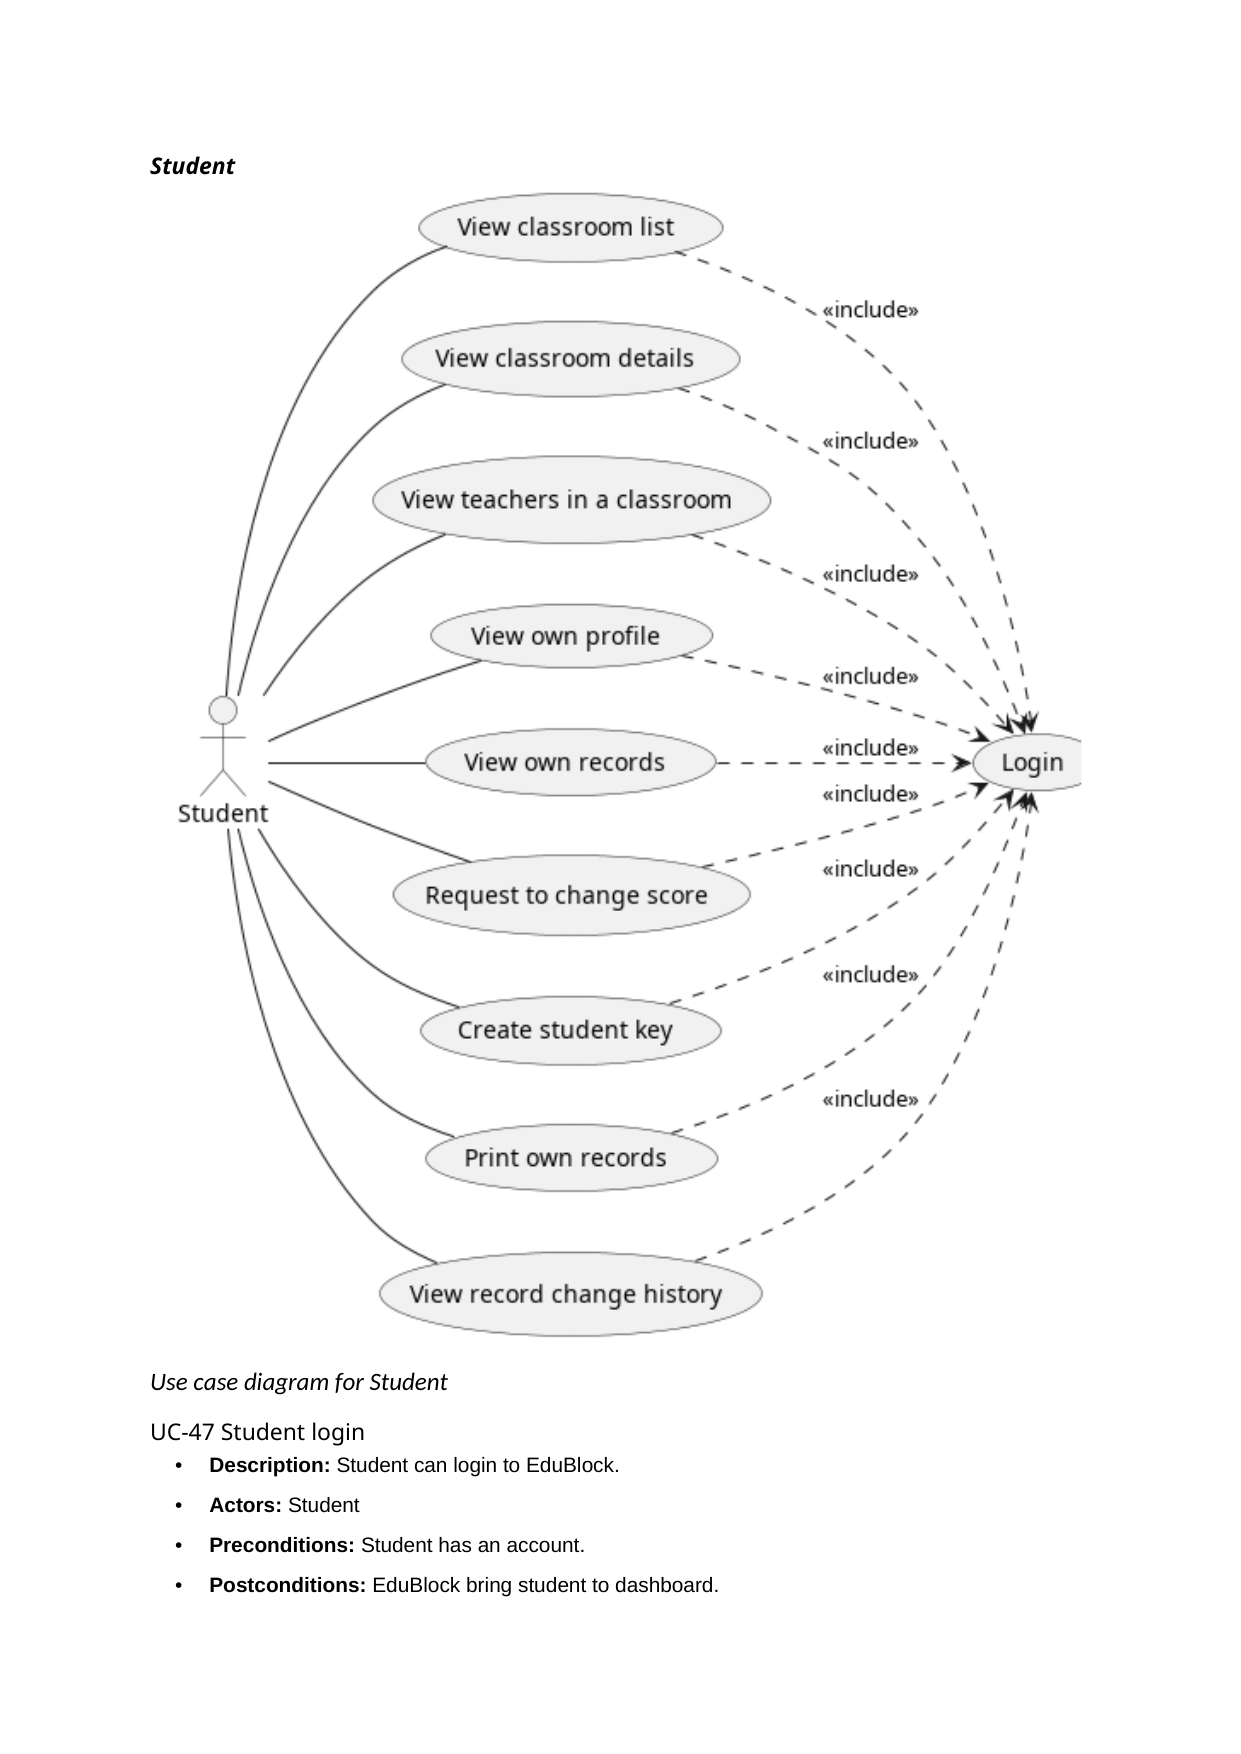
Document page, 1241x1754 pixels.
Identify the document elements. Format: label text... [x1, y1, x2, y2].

subtitle Student [150, 150, 1093, 181]
picture [168, 183, 1082, 1344]
list Preconditions: Student has an account. [175, 1533, 1093, 1557]
subtitle UC-47 Student login [150, 1416, 1093, 1447]
list Description: Student can login to EduBlock. [175, 1453, 1093, 1477]
table_header Use case diagram for Student [139, 184, 1081, 1412]
list Postconditions: EduBlock bring student to dashboard. [175, 1572, 1093, 1596]
list Actors: Student [175, 1493, 1093, 1517]
